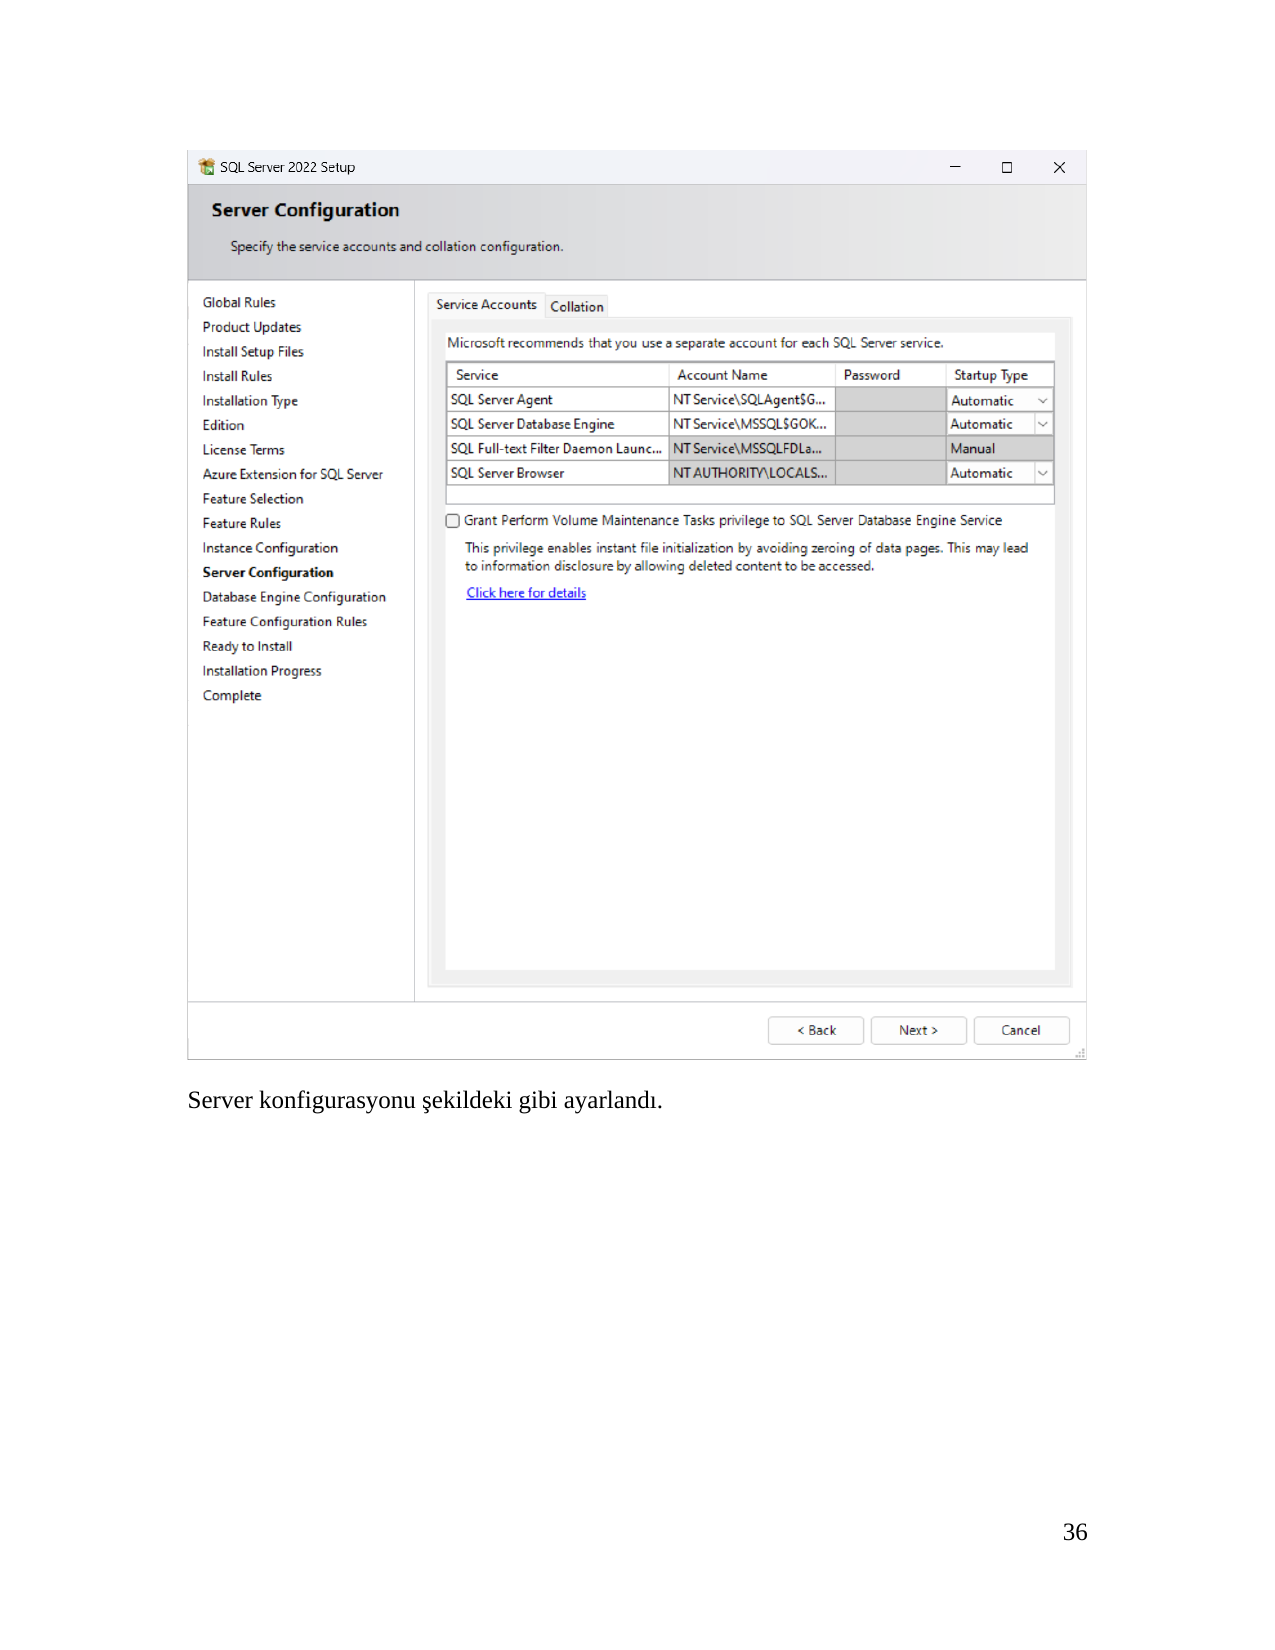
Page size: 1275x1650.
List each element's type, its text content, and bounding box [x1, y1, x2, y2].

text Server konfigurasyonu şekildeki gibi ayarlandı. [187, 1085, 1087, 1114]
picture [187, 150, 1087, 1060]
